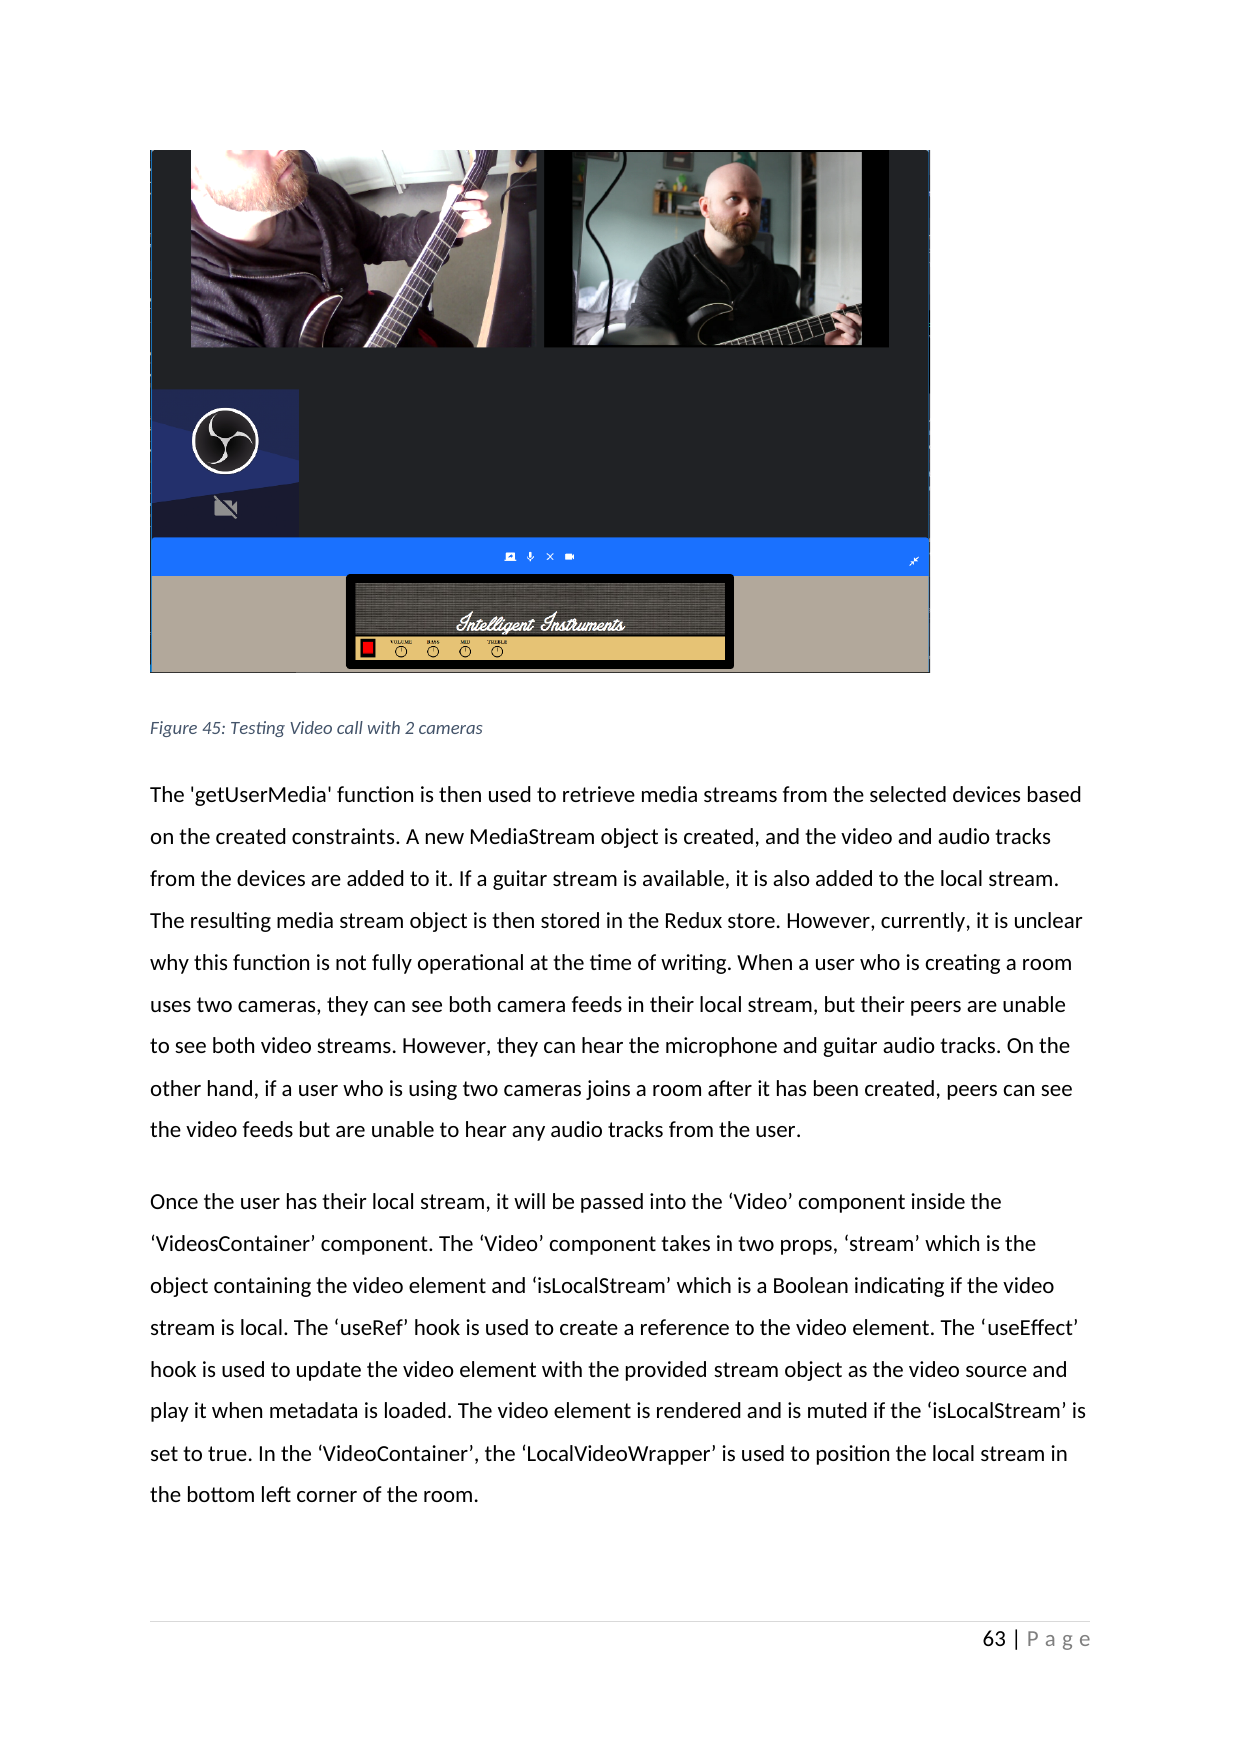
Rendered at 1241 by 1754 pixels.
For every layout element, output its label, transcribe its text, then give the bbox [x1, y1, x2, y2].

text The 'getUserMedia' function is then used to retrieve media streams from the selected devices based on the created constraints. A new MediaStream object is created, and the video and audio tracks from the devices are added to it. If a guitar stream is available, it is also added to the local stream. The resulting media stream object is then stored in the Redux store. However, currently, it is unclear why this function is not fully operational at the time of writing. When a user who is creating a room uses two cameras, they can see both camera feeds in their local stream, but their peers are unable to see both video streams. However, they can hear the microphone and guitar audio tracks. On the other hand, if a user who is using two cameras joins a room after it has been created, peers can see the video feeds but are unable to hear any audio tracks from the user. [150, 780, 1090, 1144]
text Once the user has their local stream, it will be passed into the ‘Video’ component inside the ‘VideosContainer’ component. The ‘Video’ component takes in two props, ‘stream’ which is the object containing the video element and ‘isLocalStream’ which is a Boolean indicating if the video stream is local. The ‘useRef’ hook is used to create a reference to the video element. The ‘useEffect’ hook is used to update the video element with the provided stream object as the video source and play it when metadata is loaded. The video element is rendered and is muted if the ‘isLocalStream’ is set to true. In the ‘VideoContainer’, the ‘LocalVideoWrapper’ is used to position the local stream in the bottom left corner of the room. [150, 1187, 1090, 1509]
text Figure : Testing Video call with 2 cameras [150, 716, 1090, 739]
picture [150, 150, 930, 673]
